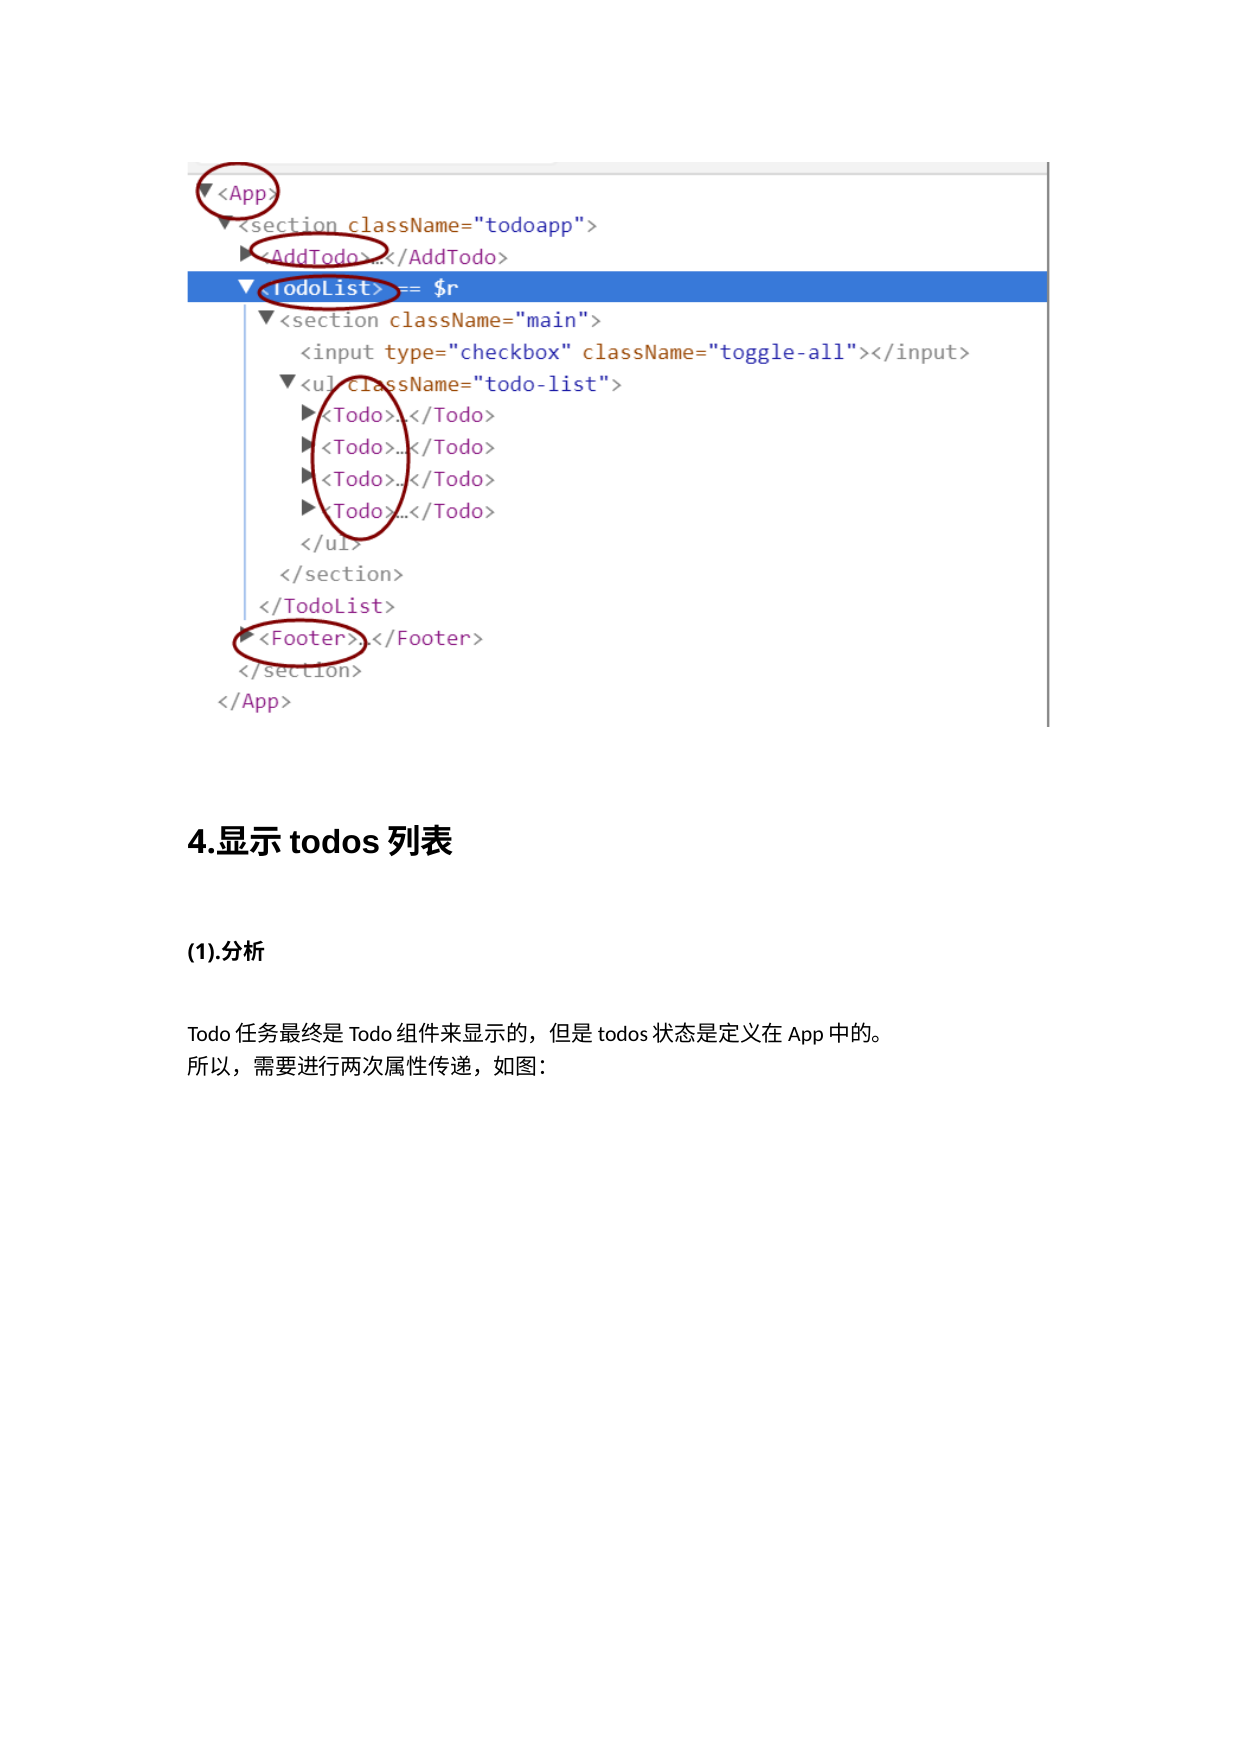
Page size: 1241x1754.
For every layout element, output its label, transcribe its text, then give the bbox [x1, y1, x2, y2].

text Todo任务最终是Todo组件来显示的，但是todos状态是定义在App中的。 [187, 1016, 1053, 1048]
subtitle 分析 [187, 933, 1053, 966]
subtitle 显示todos列表 [187, 807, 1053, 872]
text 所以，需要进行两次属性传递，如图： [187, 1048, 1053, 1081]
picture [187, 162, 1053, 727]
